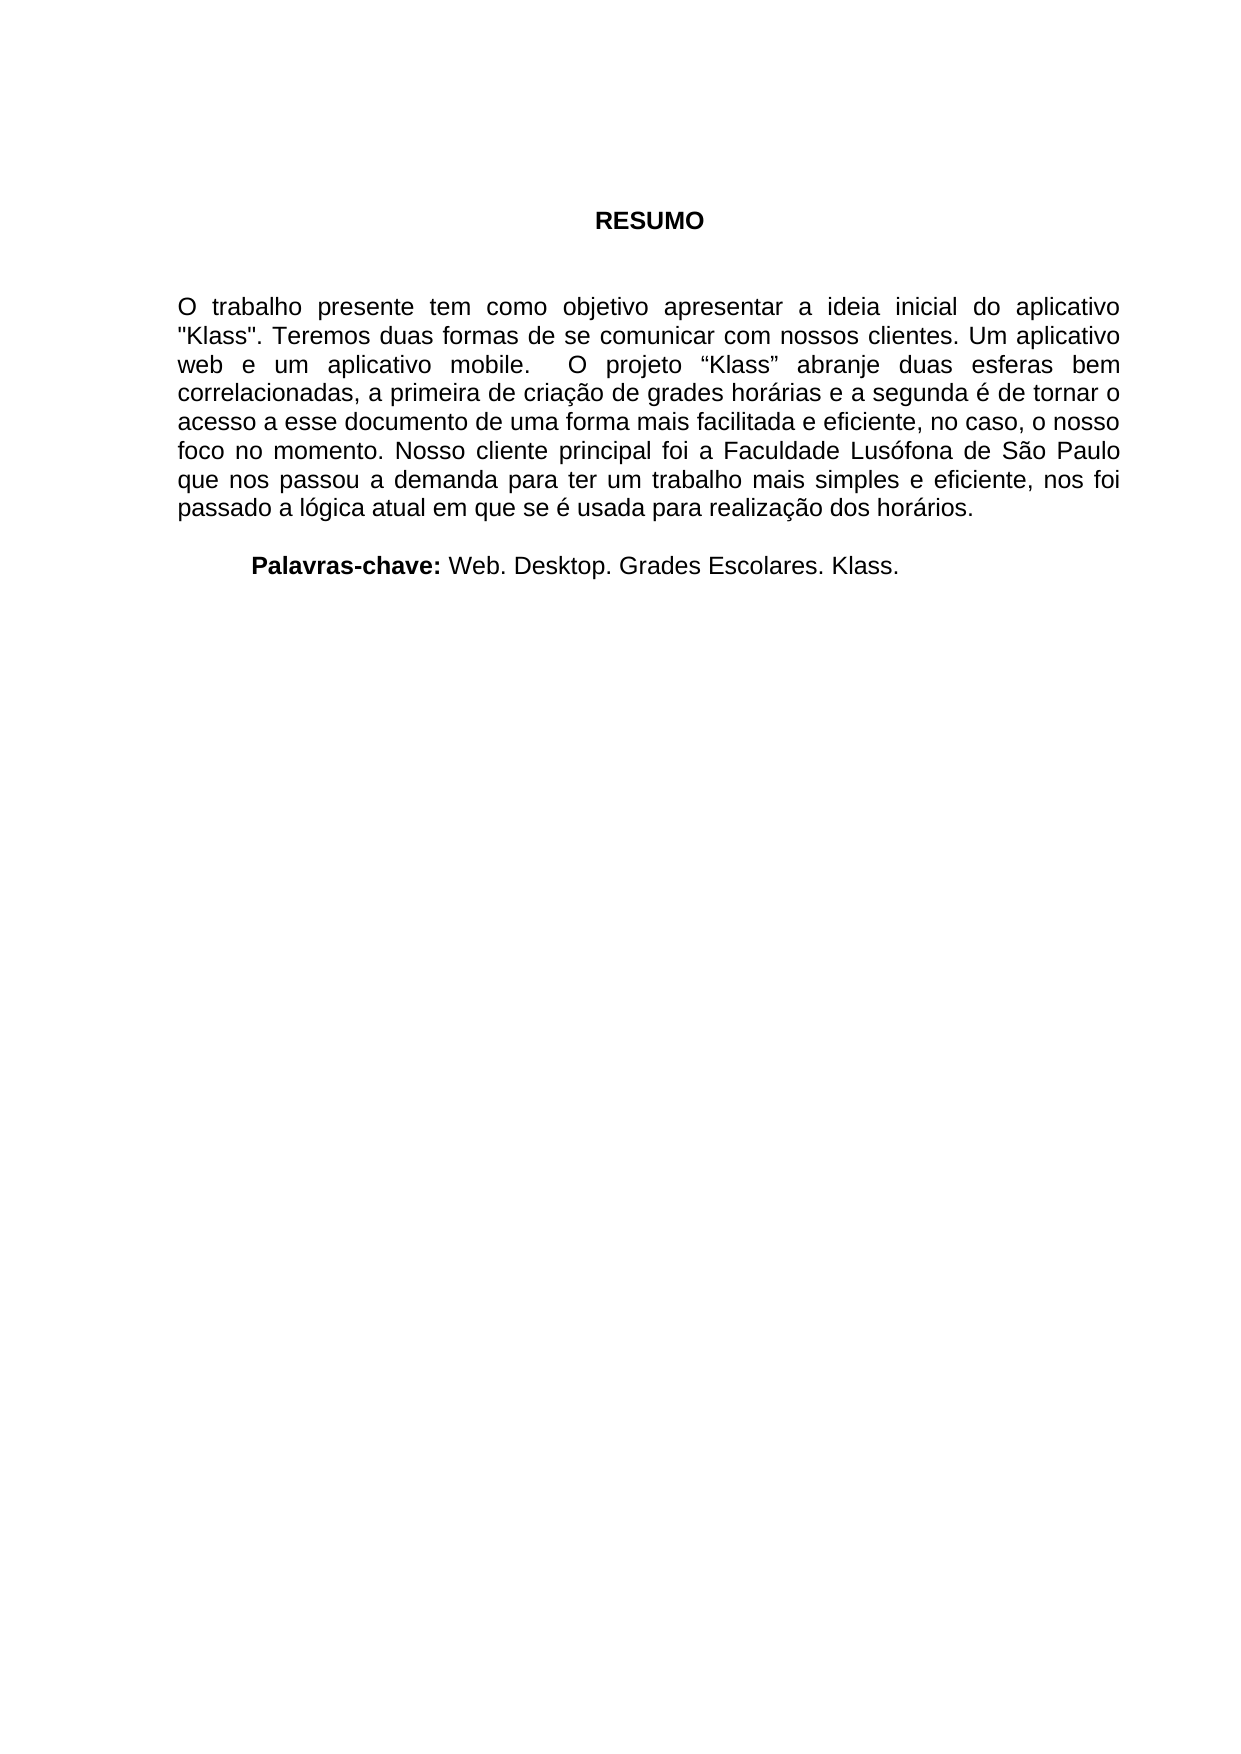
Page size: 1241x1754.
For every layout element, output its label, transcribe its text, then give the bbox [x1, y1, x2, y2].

text RESUMO [177, 206, 1122, 235]
text O trabalho presente tem como objetivo apresentar a ideia inicial do aplicativo "Klass". Teremos duas formas de se comunicar com nossos clientes. Um aplicativo web e um aplicativo mobile. O projeto “Klass” abranje duas esferas bem correlacionadas, a primeira de criação de grades horárias e a segunda é de tornar o acesso a esse documento de uma forma mais facilitada e eficiente, no caso, o nosso foco no momento. Nosso cliente principal foi a Faculdade Lusófona de São Paulo que nos passou a demanda para ter um trabalho mais simples e eficiente, nos foi passado a lógica atual em que se é usada para realização dos horários. [177, 292, 1122, 522]
text Palavras-chave: Web. Desktop. Grades Escolares. Klass. [177, 551, 1122, 580]
